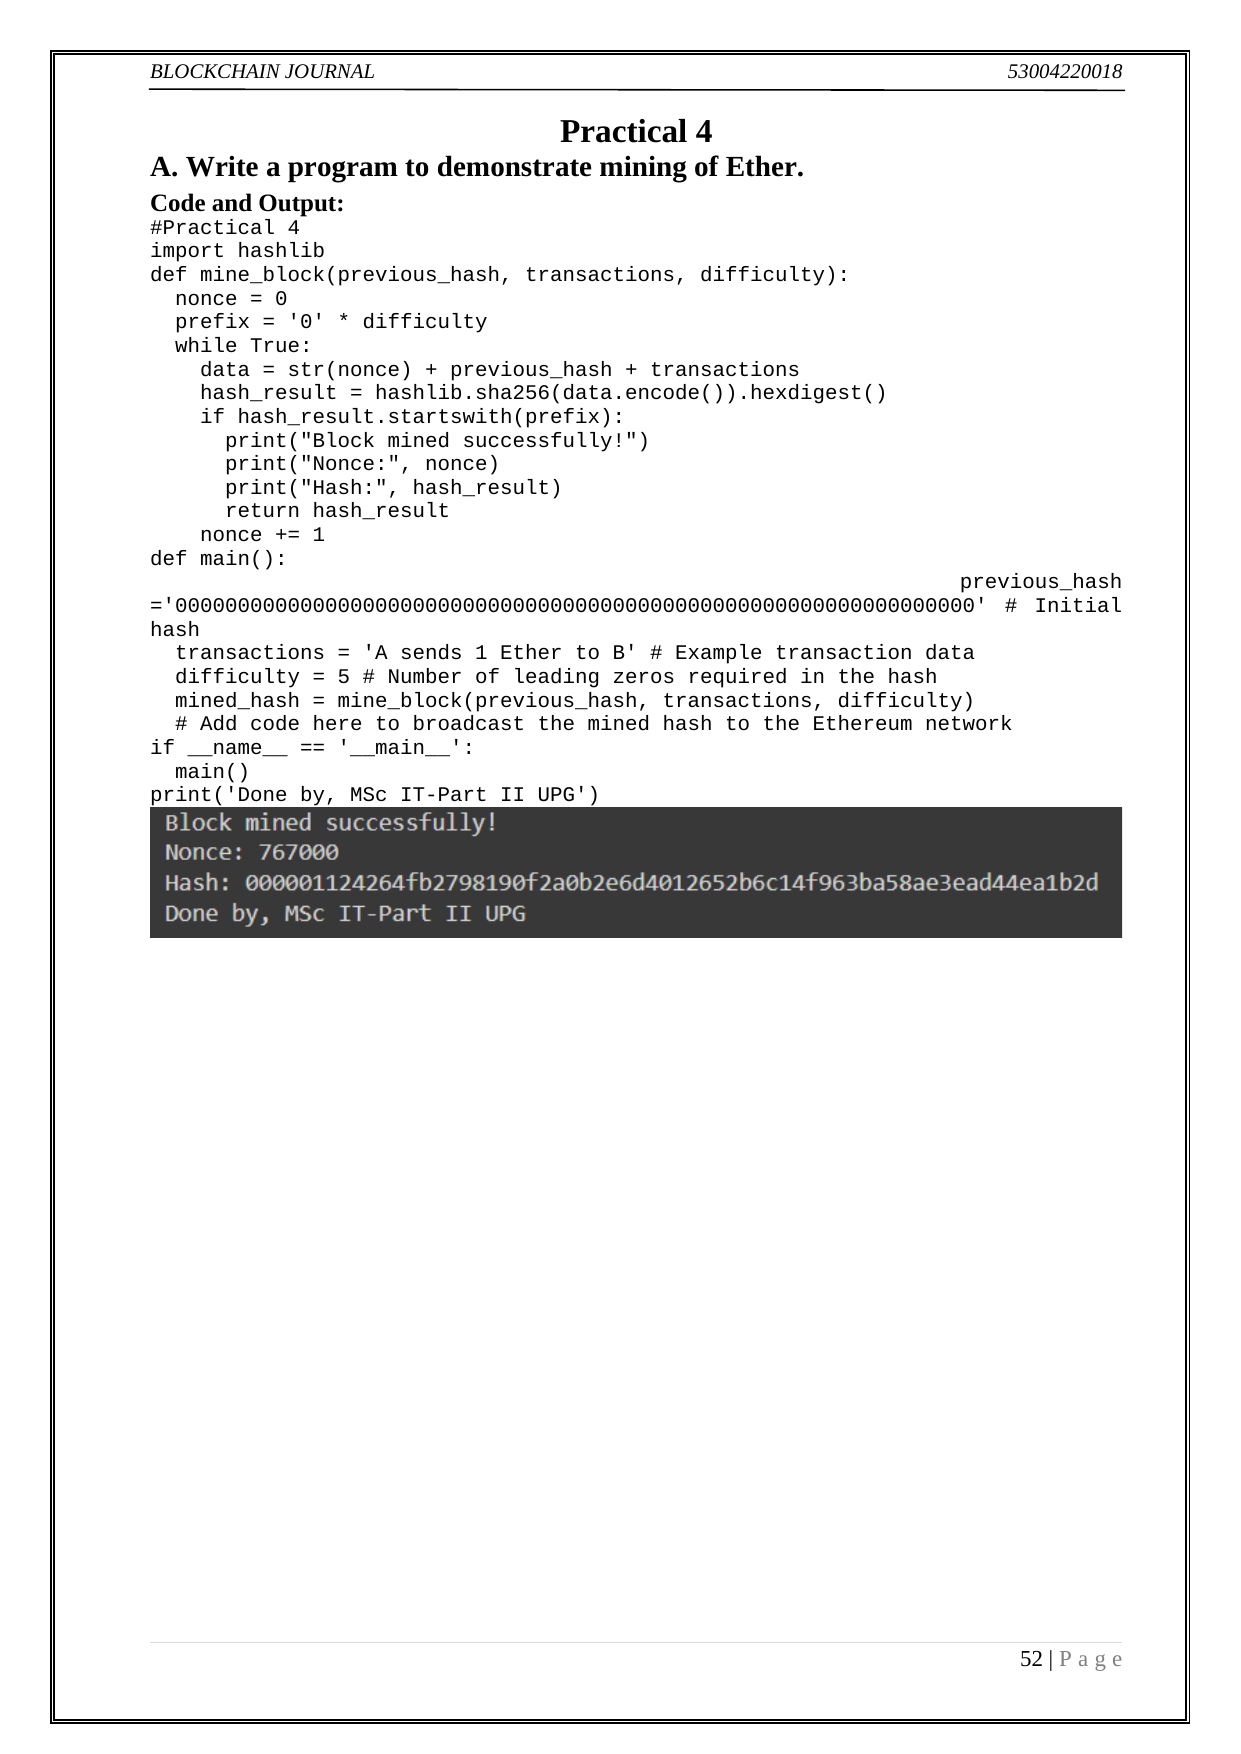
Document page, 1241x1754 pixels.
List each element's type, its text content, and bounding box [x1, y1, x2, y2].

text def mine_block(previous_hash, transactions, difficulty): [150, 264, 1122, 288]
text Practical 4 [150, 111, 1122, 149]
text mined_hash = mine_block(previous_hash, transactions, difficulty) [150, 690, 1122, 713]
text # Add code here to broadcast the mined hash to the Ethereum network [150, 713, 1122, 737]
picture [150, 807, 1123, 938]
text nonce += 1 [150, 524, 1122, 548]
text #Practical 4 [150, 217, 1122, 240]
text if __name__ == '__main__': [150, 737, 1122, 761]
text previous_hash ='0000000000000000000000000000000000000000000000000000000000000000' # Initial hash [150, 571, 1122, 642]
text def main(): [150, 548, 1122, 571]
text hash_result = hashlib.sha256(data.encode()).hexdigest() [150, 382, 1122, 406]
text main() [150, 761, 1122, 784]
text Code and Output: [150, 188, 1122, 217]
text return hash_result [150, 501, 1122, 524]
text prefix = '0' * difficulty [150, 311, 1122, 335]
text if hash_result.startswith(prefix): [150, 406, 1122, 429]
text import hashlib [150, 240, 1122, 264]
text print('Done by, MSc IT-Part II UPG') [150, 784, 1122, 807]
text transactions = 'A sends 1 Ether to B' # Example transaction data [150, 642, 1122, 666]
text while True: [150, 335, 1122, 359]
text print("Block mined successfully!") [150, 429, 1122, 453]
text A. Write a program to demonstrate mining of Ether. [150, 149, 1122, 183]
text difficulty = 5 # Number of leading zeros required in the hash [150, 666, 1122, 690]
text nonce = 0 [150, 288, 1122, 311]
text print("Hash:", hash_result) [150, 477, 1122, 501]
text data = str(nonce) + previous_hash + transactions [150, 359, 1122, 382]
text print("Nonce:", nonce) [150, 453, 1122, 477]
